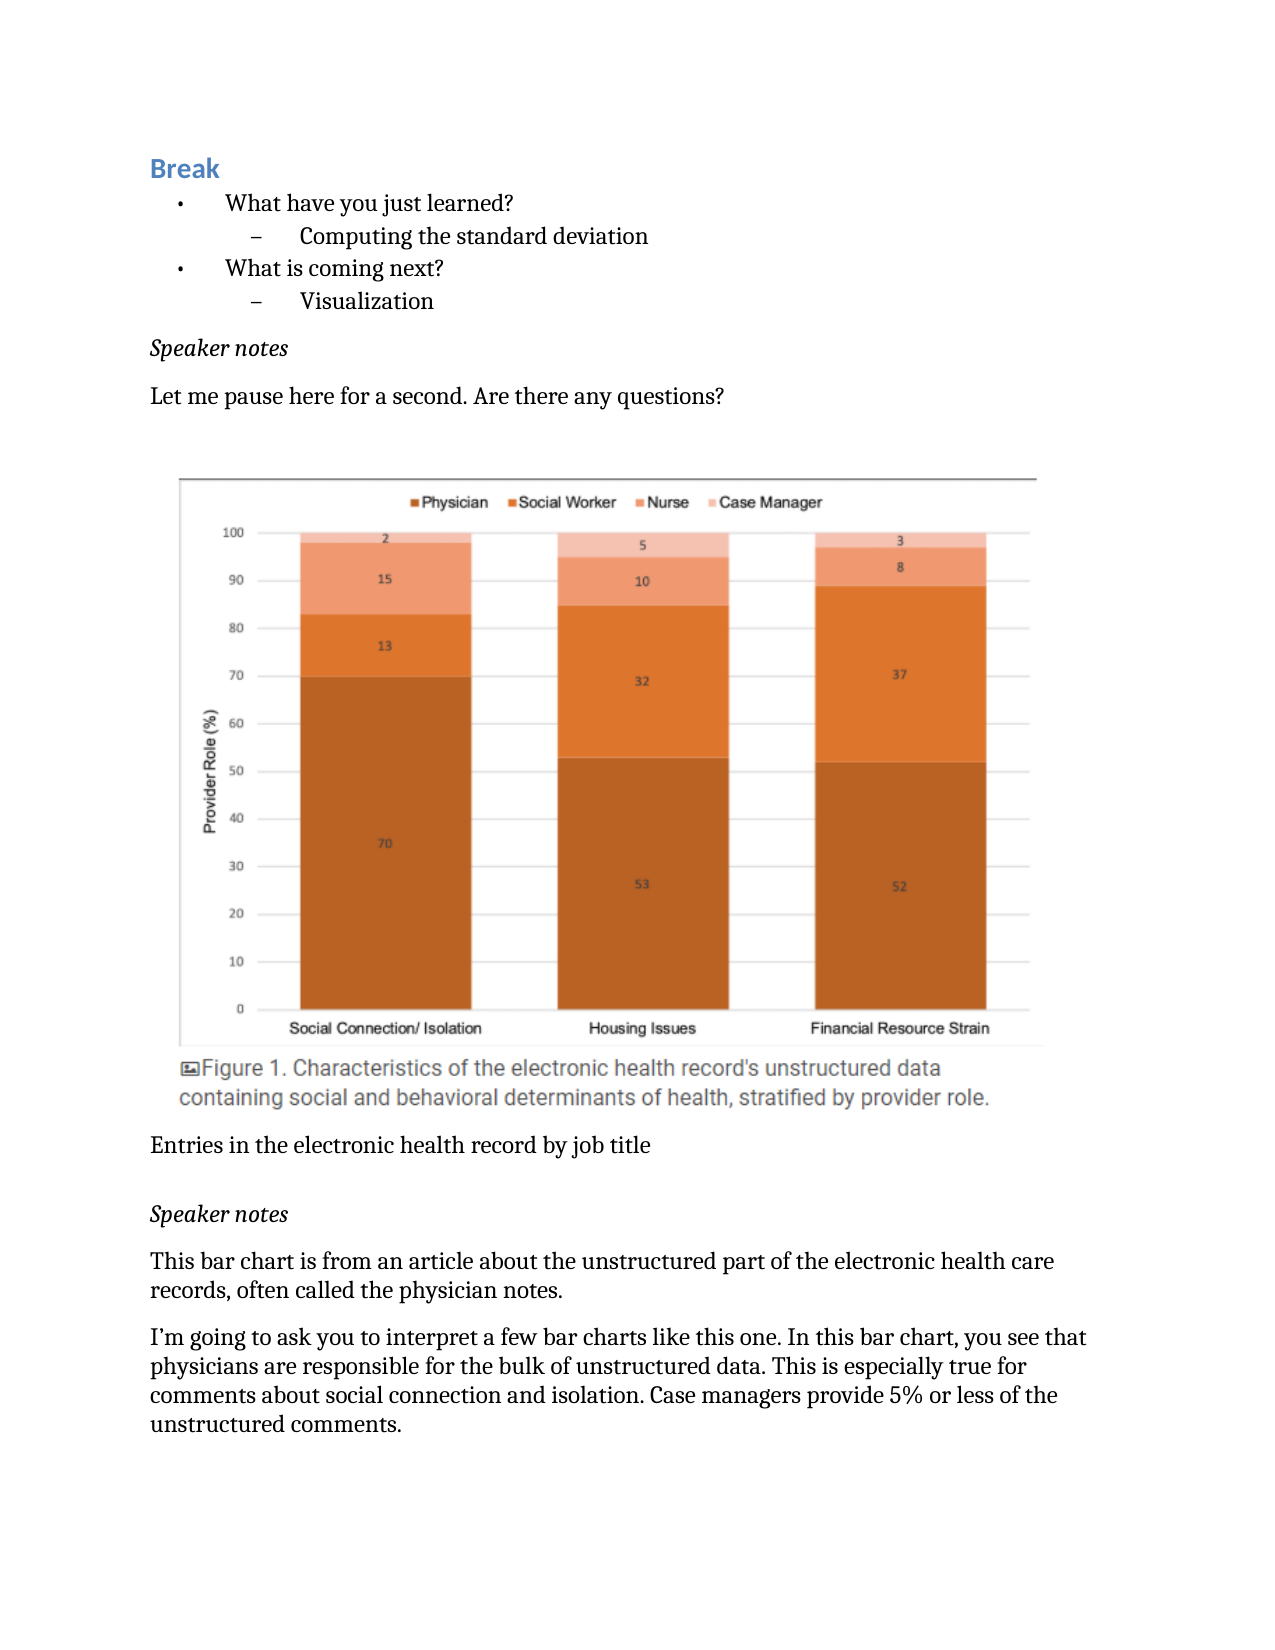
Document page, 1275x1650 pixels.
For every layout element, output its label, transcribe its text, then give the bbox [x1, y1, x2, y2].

text Speaker notes [150, 334, 1125, 363]
text Speaker notes [150, 1199, 1125, 1228]
list Visualization [250, 287, 1125, 316]
list What have you just learned? [175, 189, 1125, 218]
list Computing the standard deviation [250, 222, 1125, 251]
subtitle Break [150, 150, 1125, 186]
list What is coming next? [175, 254, 1125, 283]
table_header Entries in the electronic health record by job title [139, 467, 1114, 1181]
text Let me pause here for a second. Are there any questions? [150, 382, 1125, 411]
text This bar chart is from an article about the unstructured part of the electronic health care records, often called the physician notes. [150, 1247, 1125, 1304]
text I’m going to ask you to interpret a few bar charts like this one. In this bar chart, you see that physicians are responsible for the bulk of unstructured data. This is especially true for comments about social connection and isolation. Case managers provide 5% or less of the unstructured comments. [150, 1323, 1125, 1438]
picture [168, 467, 1044, 1111]
